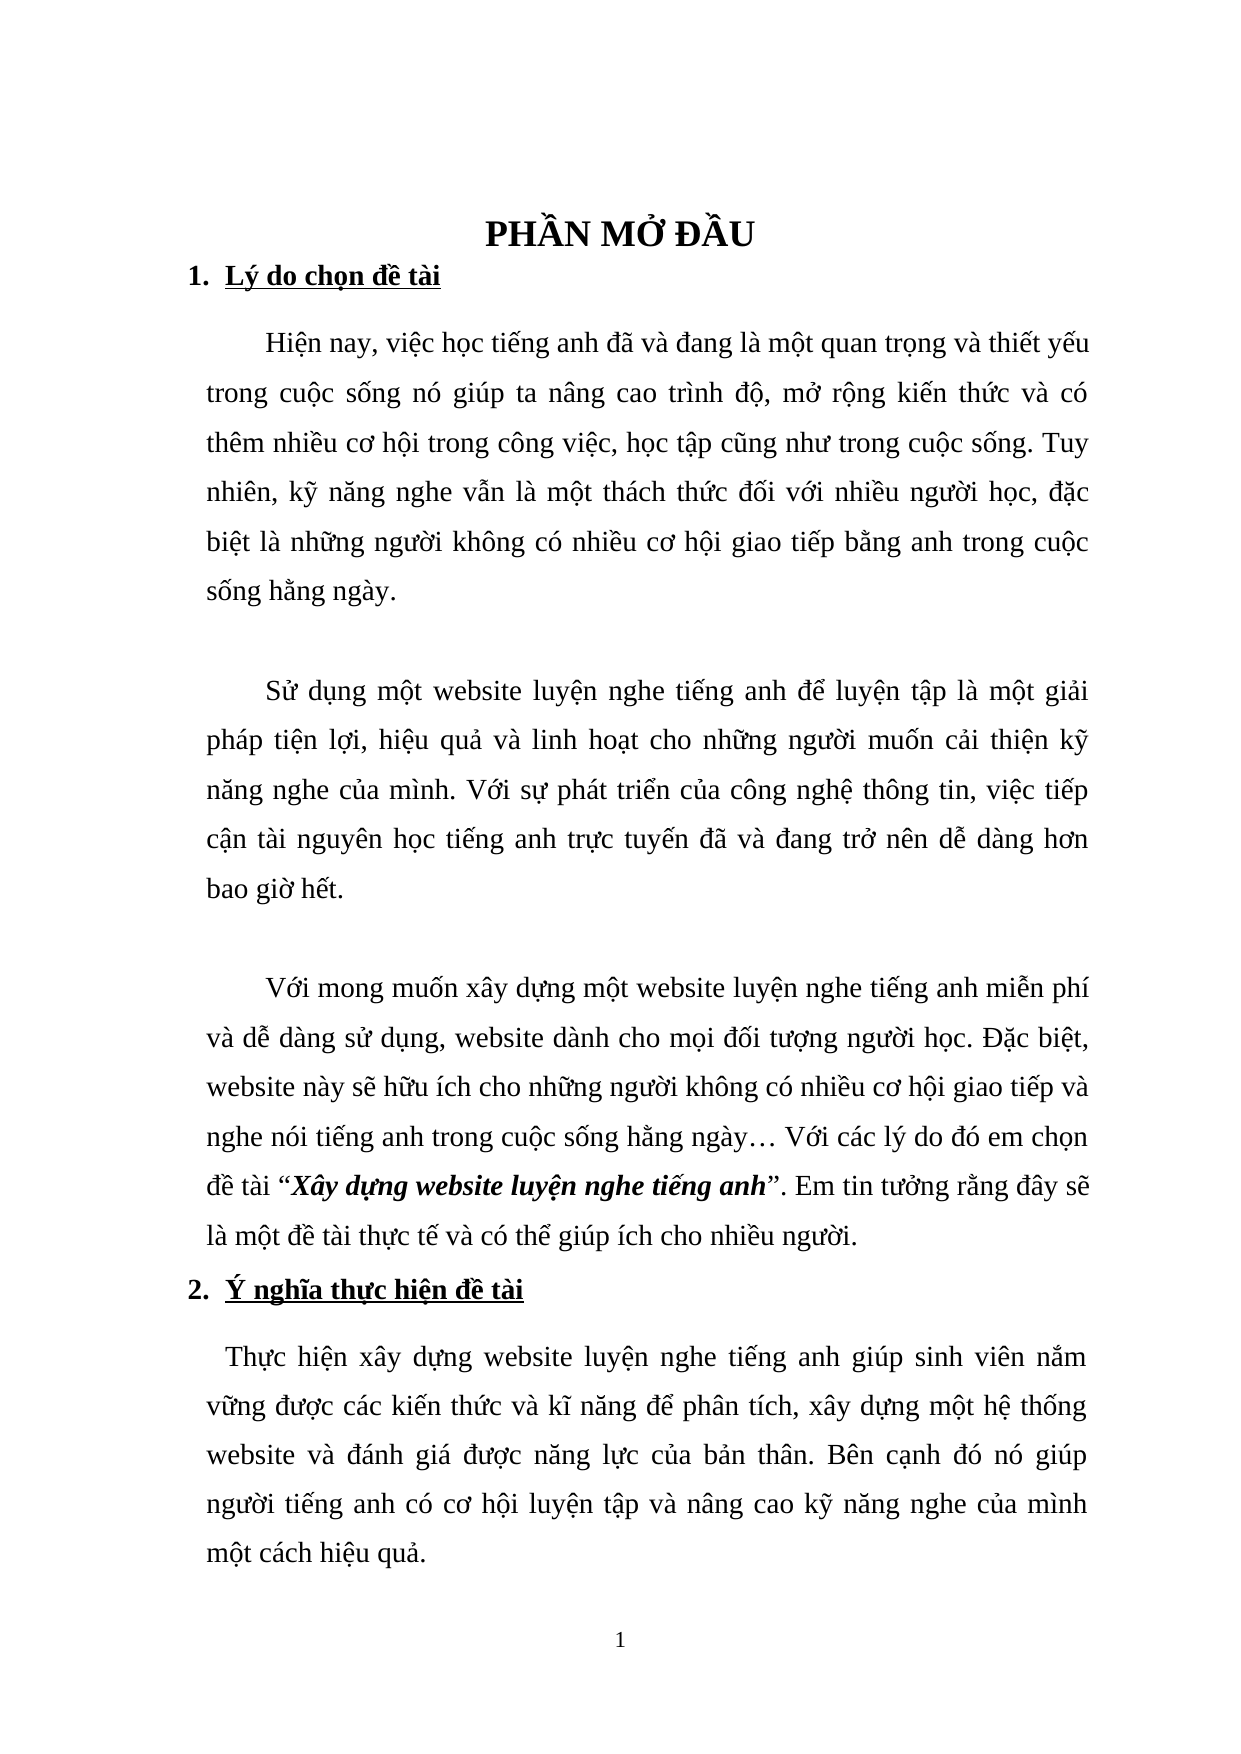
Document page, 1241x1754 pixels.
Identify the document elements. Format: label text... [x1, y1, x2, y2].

text Hiện nay, việc học tiếng anh đã và đang là một quan trọng và thiết yếu trong cuộc sống nó giúp ta nâng cao trình độ, mở rộng kiến thức và có thêm nhiều cơ hội trong công việc, học tập cũng như trong cuộc sống. Tuy nhiên, kỹ năng nghe vẫn là một thách thức đối với nhiều người học, đặc biệt là những người không có nhiều cơ hội giao tiếp bằng anh trong cuộc sống hằng ngày. [206, 326, 1090, 607]
subtitle Lý do chọn đề tài [187, 258, 1090, 292]
text Với mong muốn xây dựng một website luyện nghe tiếng anh miễn phí và dễ dàng sử dụng, website dành cho mọi đối tượng người học. Đặc biệt, website này sẽ hữu ích cho những người không có nhiều cơ hội giao tiếp và nghe nói tiếng anh trong cuộc sống hằng ngày… Với các lý do đó em chọn đề tài “Xây dựng website luyện nghe tiếng anh”. Em tin tưởng rằng đây sẽ là một đề tài thực tế và có thể giúp ích cho nhiều người. [206, 970, 1090, 1252]
text Sử dụng một website luyện nghe tiếng anh để luyện tập là một giải pháp tiện lợi, hiệu quả và linh hoạt cho những người muốn cải thiện kỹ năng nghe của mình. Với sự phát triển của công nghệ thông tin, việc tiếp cận tài nguyên học tiếng anh trực tuyến đã và đang trở nên dễ dàng hơn bao giờ hết. [206, 673, 1090, 904]
text Thực hiện xây dựng website luyện nghe tiếng anh giúp sinh viên nắm vững được các kiến thức và kĩ năng để phân tích, xây dựng một hệ thống website và đánh giá được năng lực của bản thân. Bên cạnh đó nó giúp người tiếng anh có cơ hội luyện tập và nâng cao kỹ năng nghe của mình một cách hiệu quả. [206, 1339, 1088, 1568]
subtitle Ý nghĩa thực hiện đề tài [187, 1272, 1090, 1305]
subtitle PHẦN MỞ ĐẦU [150, 211, 1090, 254]
